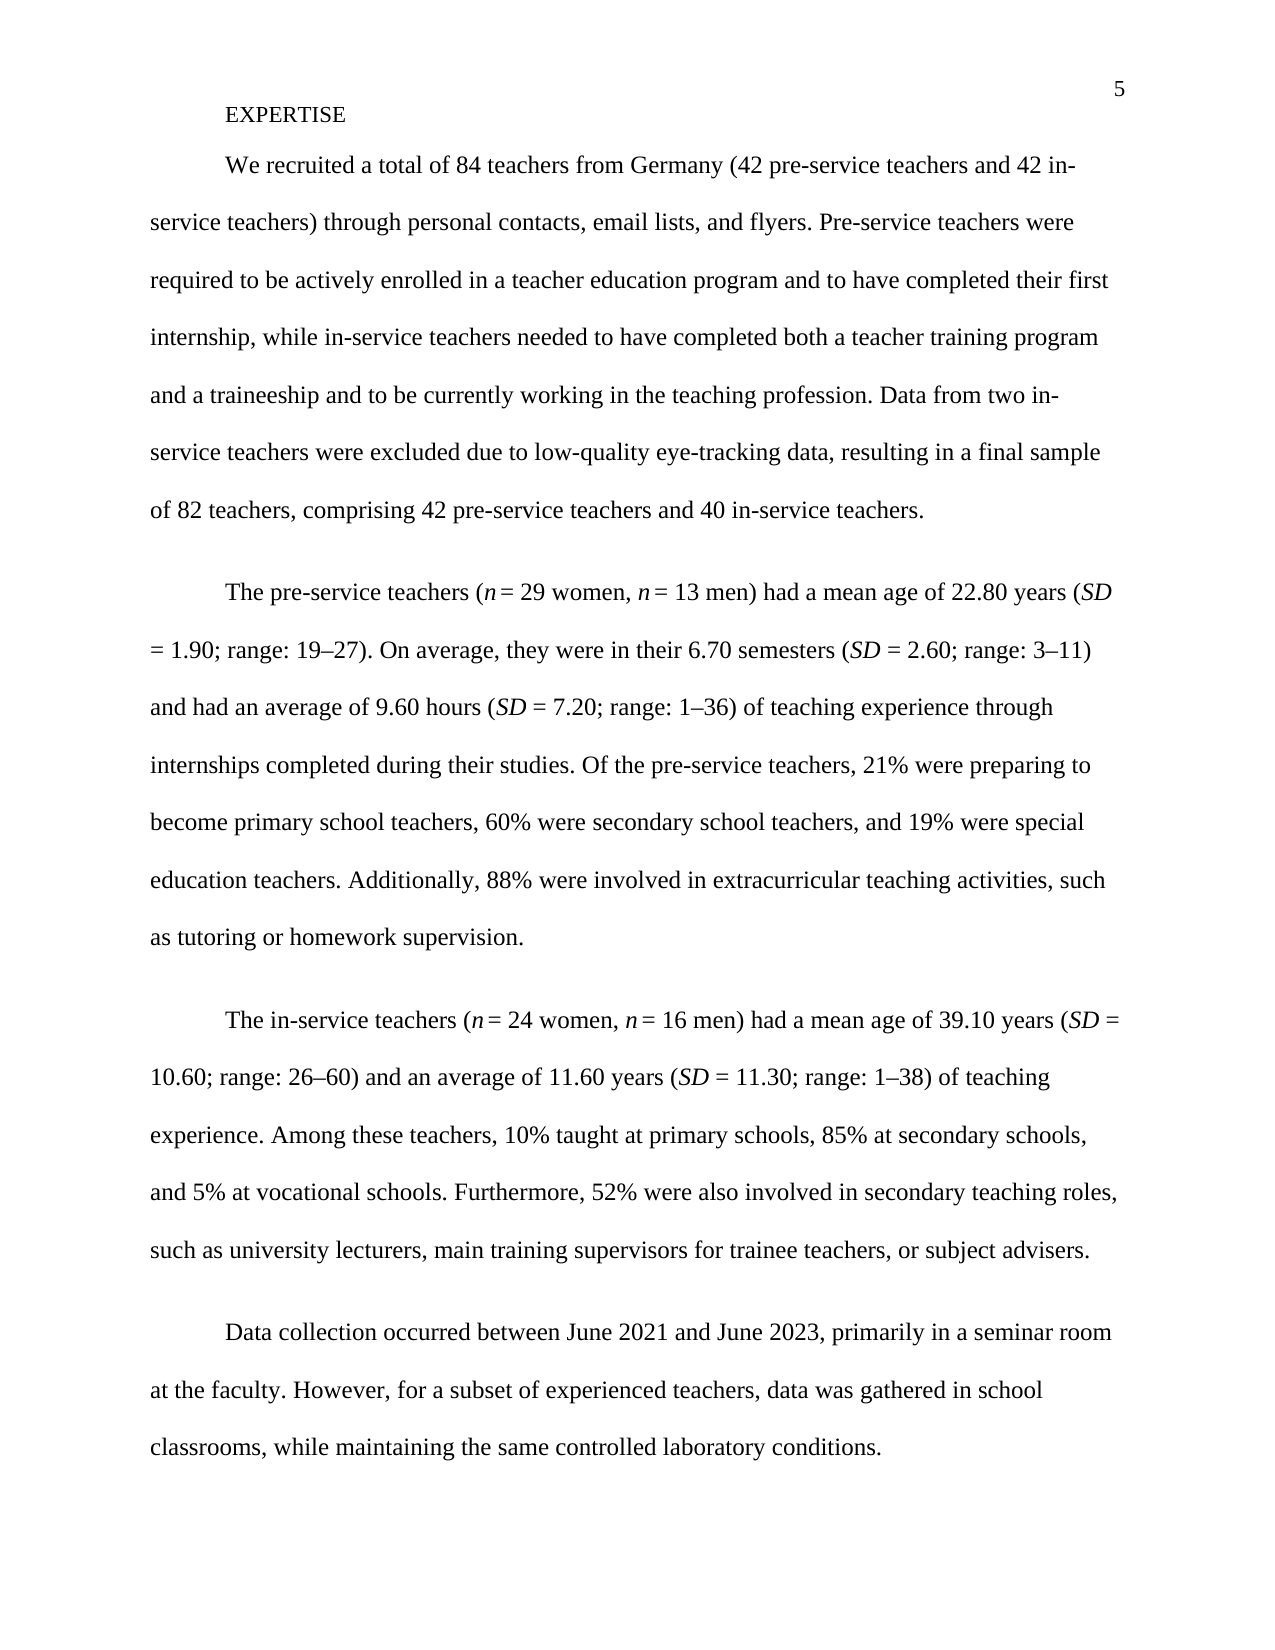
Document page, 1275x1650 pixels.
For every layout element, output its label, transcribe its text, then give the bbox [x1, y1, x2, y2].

text Data collection occurred between June 2021 and June 2023, primarily in a seminar room at the faculty. However, for a subset of experienced teachers, data was gathered in school classrooms, while maintaining the same controlled laboratory conditions. [150, 1317, 1125, 1461]
text The in-service teachers (n = 24 women, n = 16 men) had a mean age of 39.10 years (SD = 10.60; range: 26–60) and an average of 11.60 years (SD = 11.30; range: 1–38) of teaching experience. Among these teachers, 10% taught at primary schools, 85% at secondary schools, and 5% at vocational schools. Furthermore, 52% were also involved in secondary teaching roles, such as university lecturers, main training supervisors for trainee teachers, or subject advisers. [150, 1005, 1125, 1264]
text The pre-service teachers (n = 29 women, n = 13 men) had a mean age of 22.80 years (SD = 1.90; range: 19–27). On average, they were in their 6.70 semesters (SD = 2.60; range: 3–11) and had an average of 9.60 hours (SD = 7.20; range: 1–36) of teaching experience through internships completed during their studies. Of the pre-service teachers, 21% were preparing to become primary school teachers, 60% were secondary school teachers, and 19% were special education teachers. Additionally, 88% were involved in extracurricular teaching activities, such as tutoring or homework supervision. [150, 577, 1125, 951]
text We recruited a total of 84 teachers from Germany (42 pre-service teachers and 42 in-service teachers) through personal contacts, email lists, and flyers. Pre-service teachers were required to be actively enrolled in a teacher education program and to have completed their first internship, while in-service teachers needed to have completed both a teacher training program and a traineeship and to be currently working in the teaching profession. Data from two in-service teachers were excluded due to low-quality eye-tracking data, resulting in a final sample of 82 teachers, comprising 42 pre-service teachers and 40 in-service teachers. [150, 150, 1125, 524]
